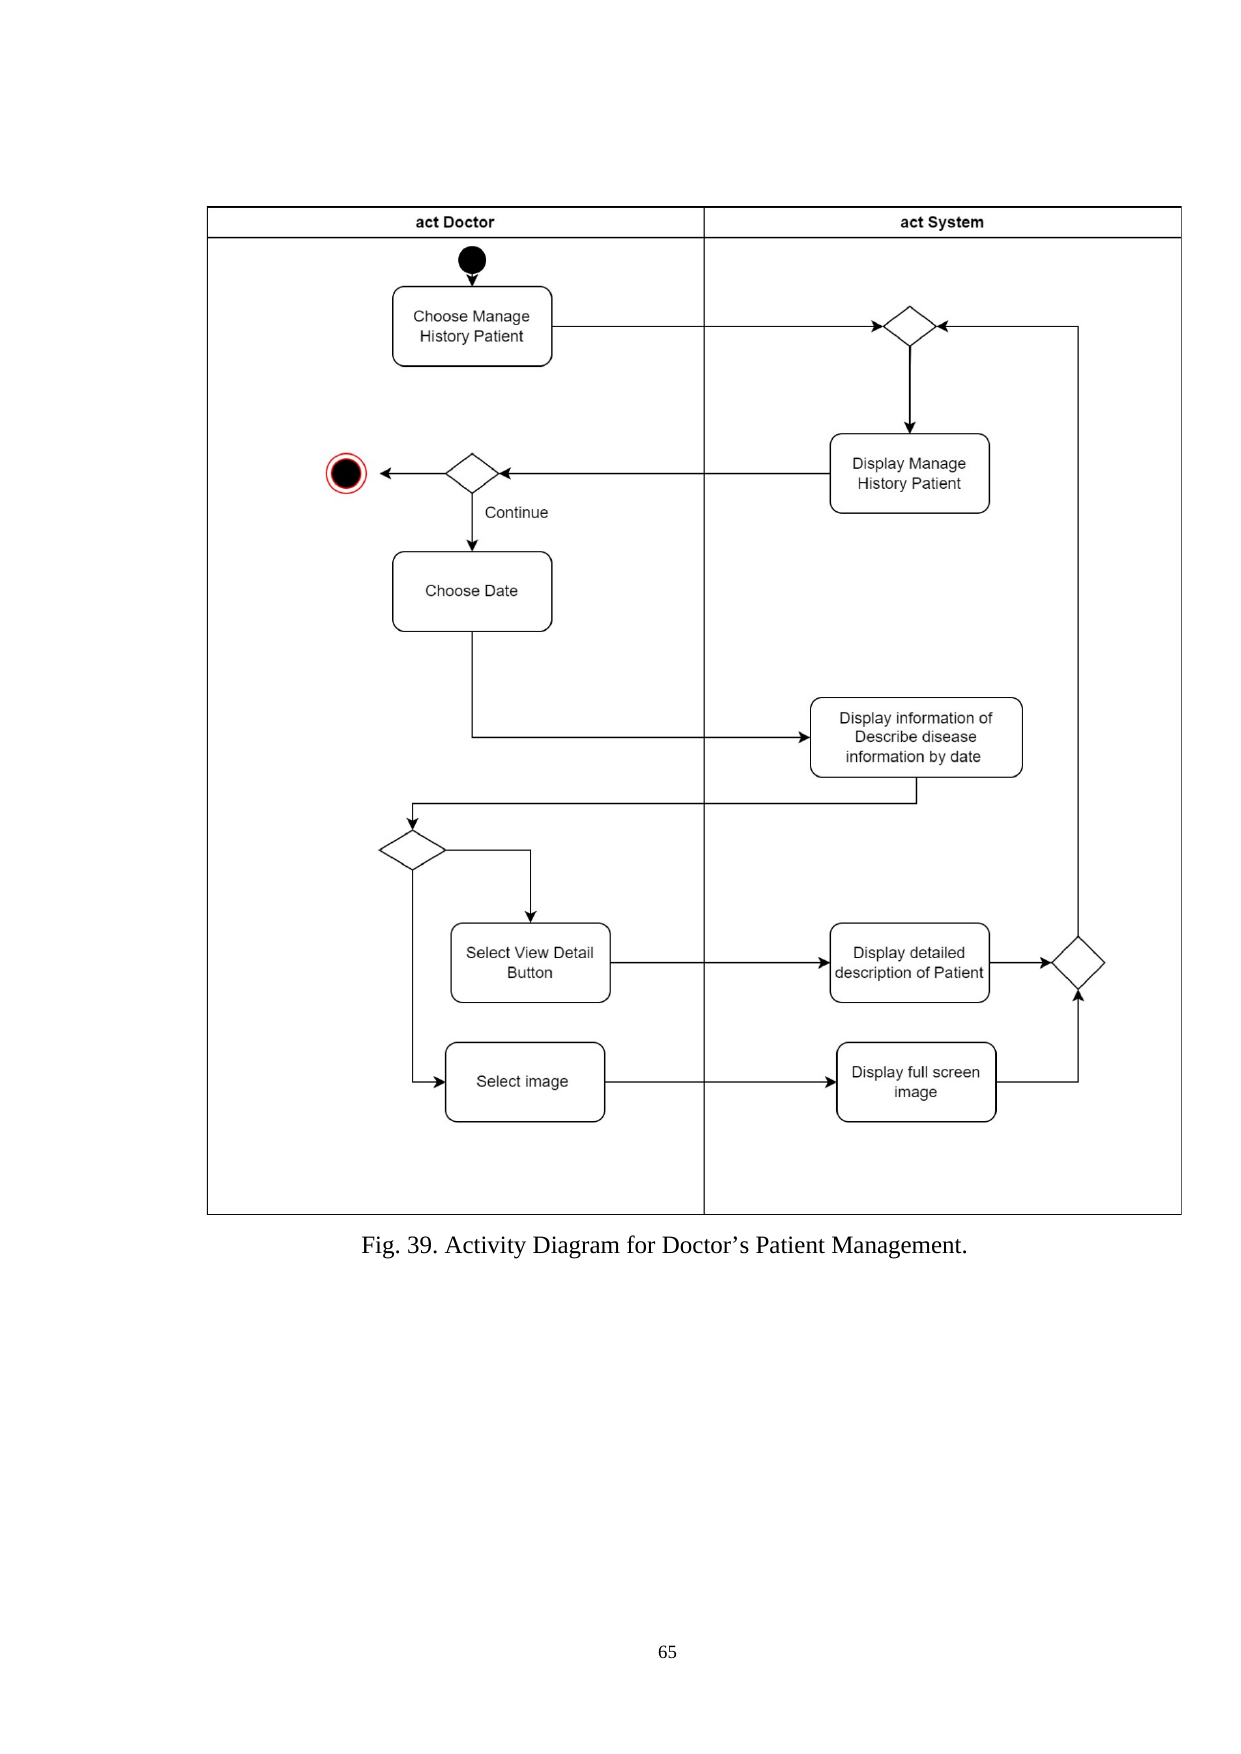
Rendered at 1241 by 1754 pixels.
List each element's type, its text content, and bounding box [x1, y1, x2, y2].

text Fig. 39. Activity Diagram for Doctor’s Patient Management. [207, 1230, 1122, 1259]
picture [206, 206, 1182, 1215]
